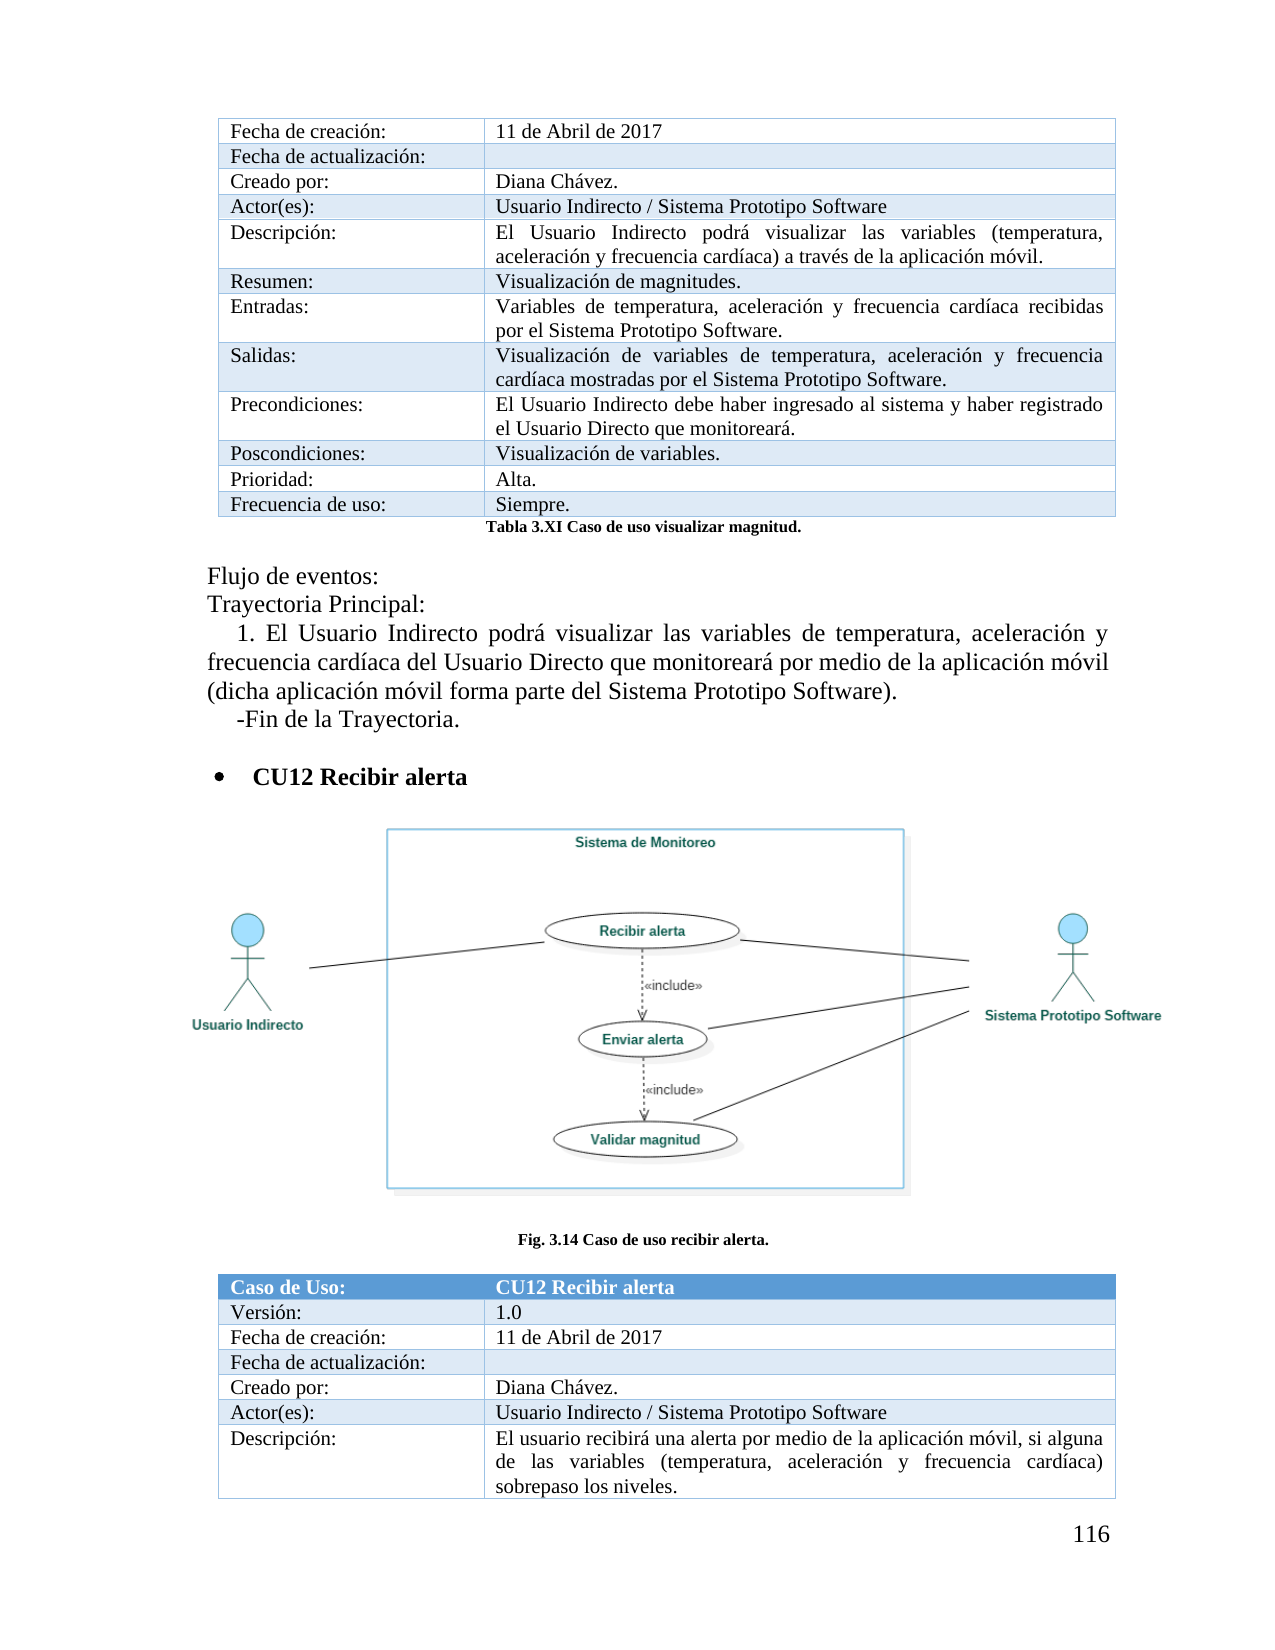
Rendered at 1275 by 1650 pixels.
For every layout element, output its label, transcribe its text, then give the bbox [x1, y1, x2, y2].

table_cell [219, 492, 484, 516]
text Tabla 3. Caso de uso visualizar magnitud. [177, 517, 1109, 536]
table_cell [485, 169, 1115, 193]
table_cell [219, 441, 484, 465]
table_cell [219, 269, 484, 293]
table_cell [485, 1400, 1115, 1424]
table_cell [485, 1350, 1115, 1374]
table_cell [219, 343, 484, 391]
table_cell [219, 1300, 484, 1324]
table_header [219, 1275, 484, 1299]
text 1. El Usuario Indirecto podrá visualizar las variables de temperatura, aceleración y frecuencia cardíaca del Usuario Directo que monitoreará por medio de la aplicación móvil (dicha aplicación móvil forma parte del Sistema Prototipo Software). [207, 618, 1109, 704]
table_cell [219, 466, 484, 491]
text Trayectoria Principal: [177, 589, 1109, 618]
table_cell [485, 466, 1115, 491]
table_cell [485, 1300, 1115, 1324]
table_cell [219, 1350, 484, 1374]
list CU12 Recibir alerta [215, 762, 1109, 791]
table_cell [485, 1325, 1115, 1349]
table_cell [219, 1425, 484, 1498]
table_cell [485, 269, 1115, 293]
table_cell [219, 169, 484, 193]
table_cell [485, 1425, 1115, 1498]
text Flujo de eventos: [177, 561, 1109, 589]
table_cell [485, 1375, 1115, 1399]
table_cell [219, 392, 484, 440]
text Fig. 3. Caso de uso recibir alerta. [177, 1230, 1109, 1249]
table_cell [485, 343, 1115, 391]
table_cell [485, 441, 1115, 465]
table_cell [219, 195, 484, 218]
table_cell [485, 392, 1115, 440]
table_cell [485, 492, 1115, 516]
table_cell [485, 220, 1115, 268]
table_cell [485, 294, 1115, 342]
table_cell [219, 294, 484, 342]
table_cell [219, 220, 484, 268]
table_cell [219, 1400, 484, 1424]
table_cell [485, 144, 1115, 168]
text -Fin de la Trayectoria. [207, 704, 1109, 733]
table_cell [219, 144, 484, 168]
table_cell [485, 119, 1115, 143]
picture [177, 819, 1217, 1230]
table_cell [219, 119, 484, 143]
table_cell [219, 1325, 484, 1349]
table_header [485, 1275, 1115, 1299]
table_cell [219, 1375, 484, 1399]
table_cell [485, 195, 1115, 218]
